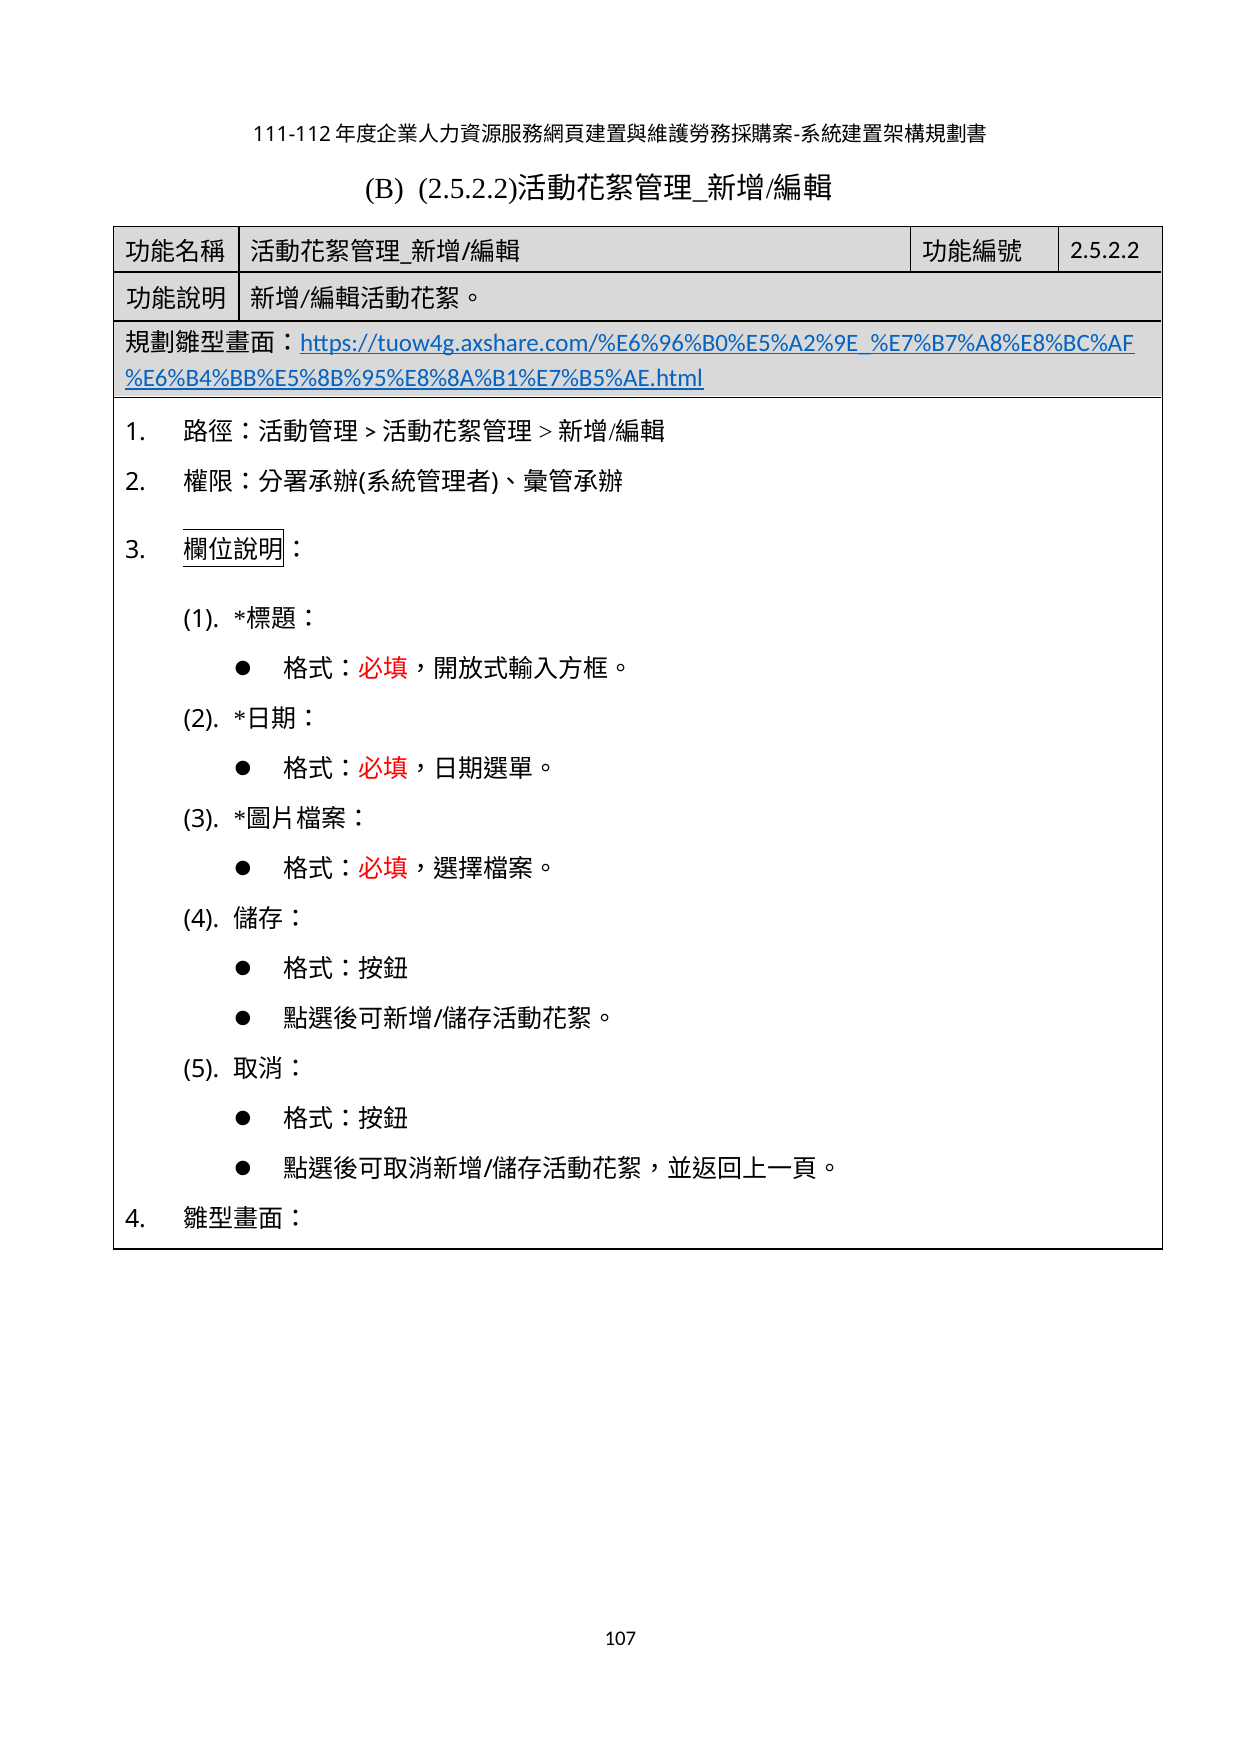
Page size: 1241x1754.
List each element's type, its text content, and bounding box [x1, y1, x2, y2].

table_cell 新增/編輯活動花絮。 [240, 271, 1162, 320]
table_cell 功能說明 [114, 273, 238, 320]
table_header 功能名稱 [114, 227, 238, 271]
table_header 活動花絮管理_新增/編輯 [240, 227, 910, 271]
table_header 2.5.2.2 [1059, 227, 1162, 271]
table_header 功能編號 [911, 227, 1058, 271]
table_cell 規劃雛型畫面：https://tuow4g.axshare.com/%E6%96%B0%E5%A2%9E_%E7%B7%A8%E8%BC%AF%E6%B4%BB%E5%8B%95%E8%8A%B1%E7%B5%AE.html [114, 320, 1162, 396]
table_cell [114, 396, 1162, 1248]
list (2.5.2.2)活動花絮管理_新增/編輯 [365, 164, 1053, 207]
